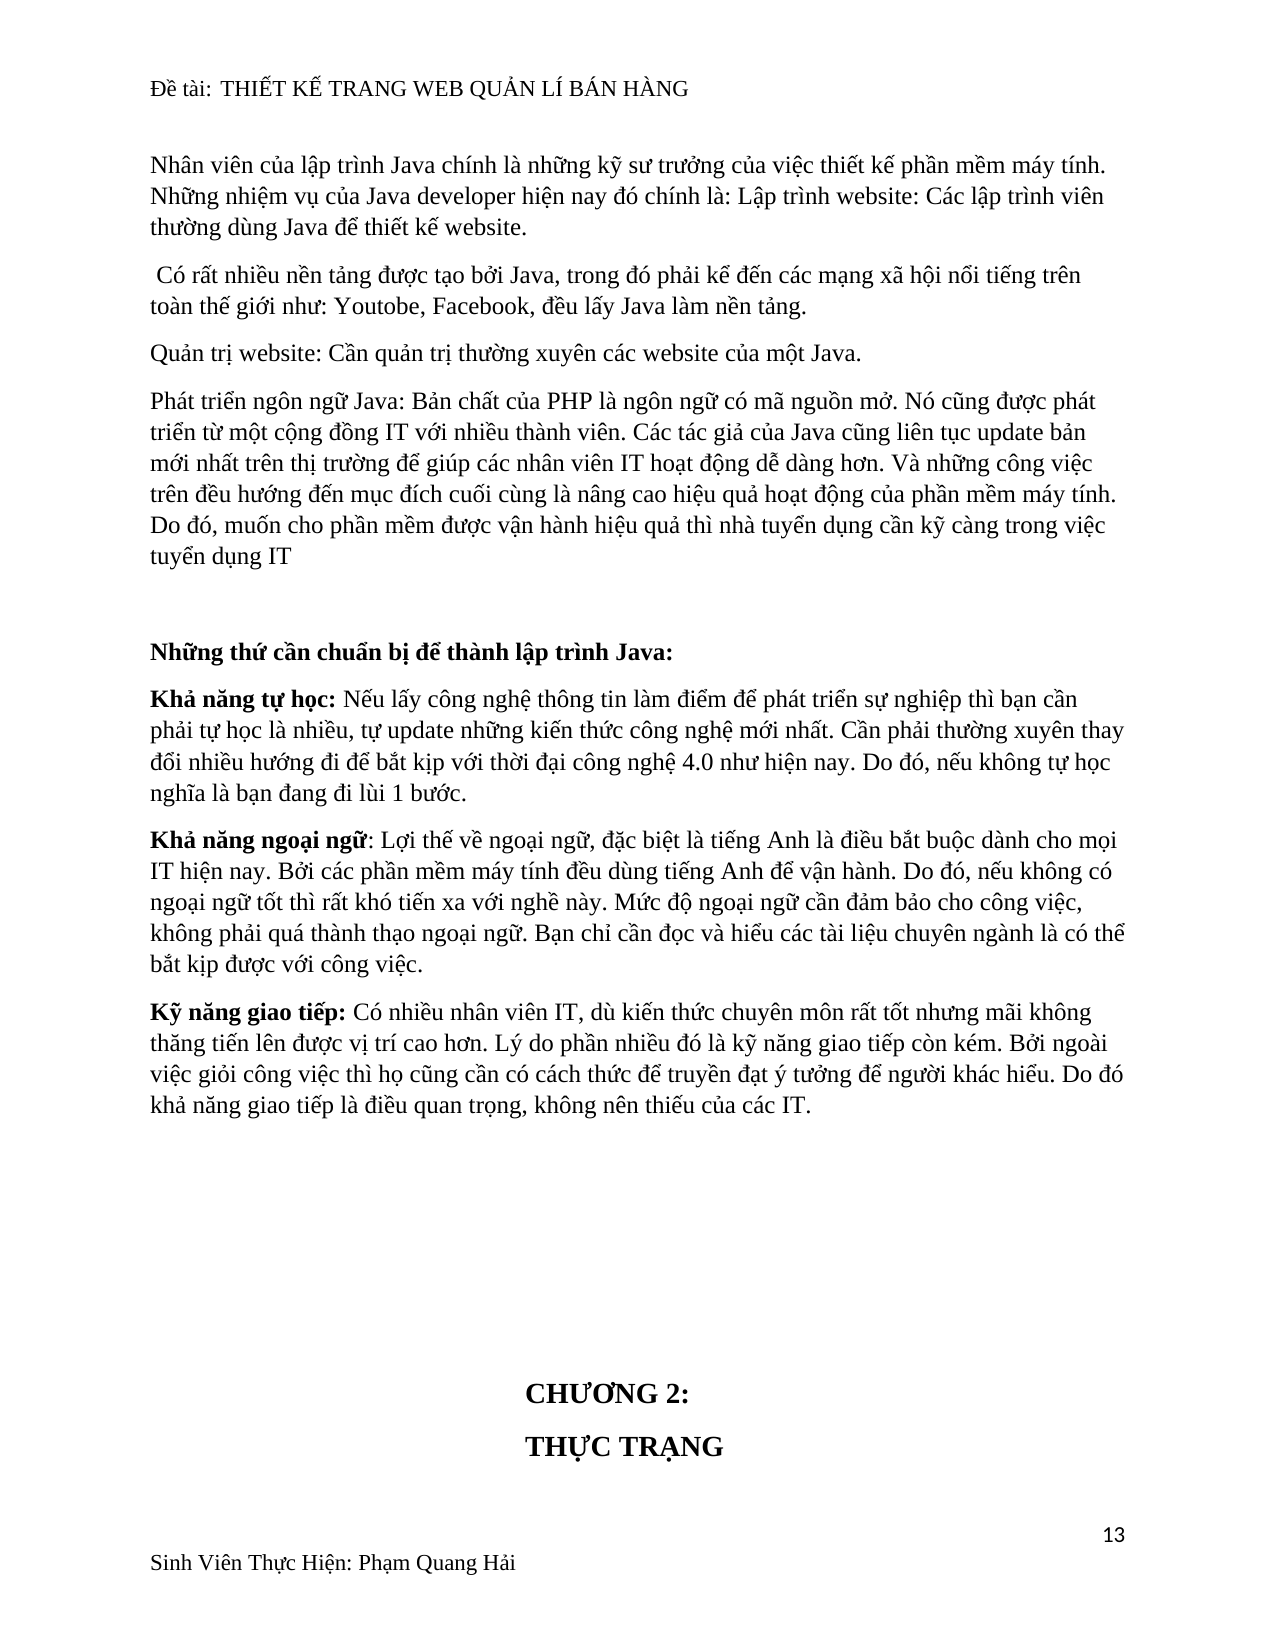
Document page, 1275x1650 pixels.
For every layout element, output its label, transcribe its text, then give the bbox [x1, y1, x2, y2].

text Nhân viên của lập trình Java chính là những kỹ sư trưởng của việc thiết kế phần mềm máy tính. Những nhiệm vụ của Java developer hiện nay đó chính là: Lập trình website: Các lập trình viên thường dùng Java để thiết kế website. [150, 150, 1125, 241]
text CHƯƠNG 2: [450, 1377, 1125, 1410]
text Kỹ năng giao tiếp: Có nhiều nhân viên IT, dù kiến thức chuyên môn rất tốt nhưng mãi không thăng tiến lên được vị trí cao hơn. Lý do phần nhiều đó là kỹ năng giao tiếp còn kém. Bởi ngoài việc giỏi công việc thì họ cũng cần có cách thức để truyền đạt ý tưởng để người khác hiểu. Do đó khả năng giao tiếp là điều quan trọng, không nên thiếu của các IT. [150, 997, 1125, 1119]
text Những thứ cần chuẩn bị để thành lập trình Java: [150, 637, 1125, 666]
text THỰC TRẠNG [450, 1429, 1125, 1463]
text Quản trị website: Cần quản trị thường xuyên các website của một Java. [150, 338, 1125, 367]
text Khả năng tự học: Nếu lấy công nghệ thông tin làm điểm để phát triển sự nghiệp thì bạn cần phải tự học là nhiều, tự update những kiến thức công nghệ mới nhất. Cần phải thường xuyên thay đổi nhiều hướng đi để bắt kịp với thời đại công nghệ 4.0 như hiện nay. Do đó, nếu không tự học nghĩa là bạn đang đi lùi 1 bước. [150, 684, 1125, 806]
text Có rất nhiều nền tảng được tạo bởi Java, trong đó phải kể đến các mạng xã hội nổi tiếng trên toàn thế giới như: Youtobe, Facebook, đều lấy Java làm nền tảng. [150, 260, 1125, 319]
text Khả năng ngoại ngữ: Lợi thế về ngoại ngữ, đặc biệt là tiếng Anh là điều bắt buộc dành cho mọi IT hiện nay. Bởi các phần mềm máy tính đều dùng tiếng Anh để vận hành. Do đó, nếu không có ngoại ngữ tốt thì rất khó tiến xa với nghề này. Mức độ ngoại ngữ cần đảm bảo cho công việc, không phải quá thành thạo ngoại ngữ. Bạn chỉ cần đọc và hiểu các tài liệu chuyên ngành là có thể bắt kịp được với công việc. [150, 825, 1125, 978]
text Phát triển ngôn ngữ Java: Bản chất của PHP là ngôn ngữ có mã nguồn mở. Nó cũng được phát triển từ một cộng đồng IT với nhiều thành viên. Các tác giả của Java cũng liên tục update bản mới nhất trên thị trường để giúp các nhân viên IT hoạt động dễ dàng hơn. Và những công việc trên đều hướng đến mục đích cuối cùng là nâng cao hiệu quả hoạt động của phần mềm máy tính. Do đó, muốn cho phần mềm được vận hành hiệu quả thì nhà tuyển dụng cần kỹ càng trong việc tuyển dụng IT [150, 386, 1125, 570]
